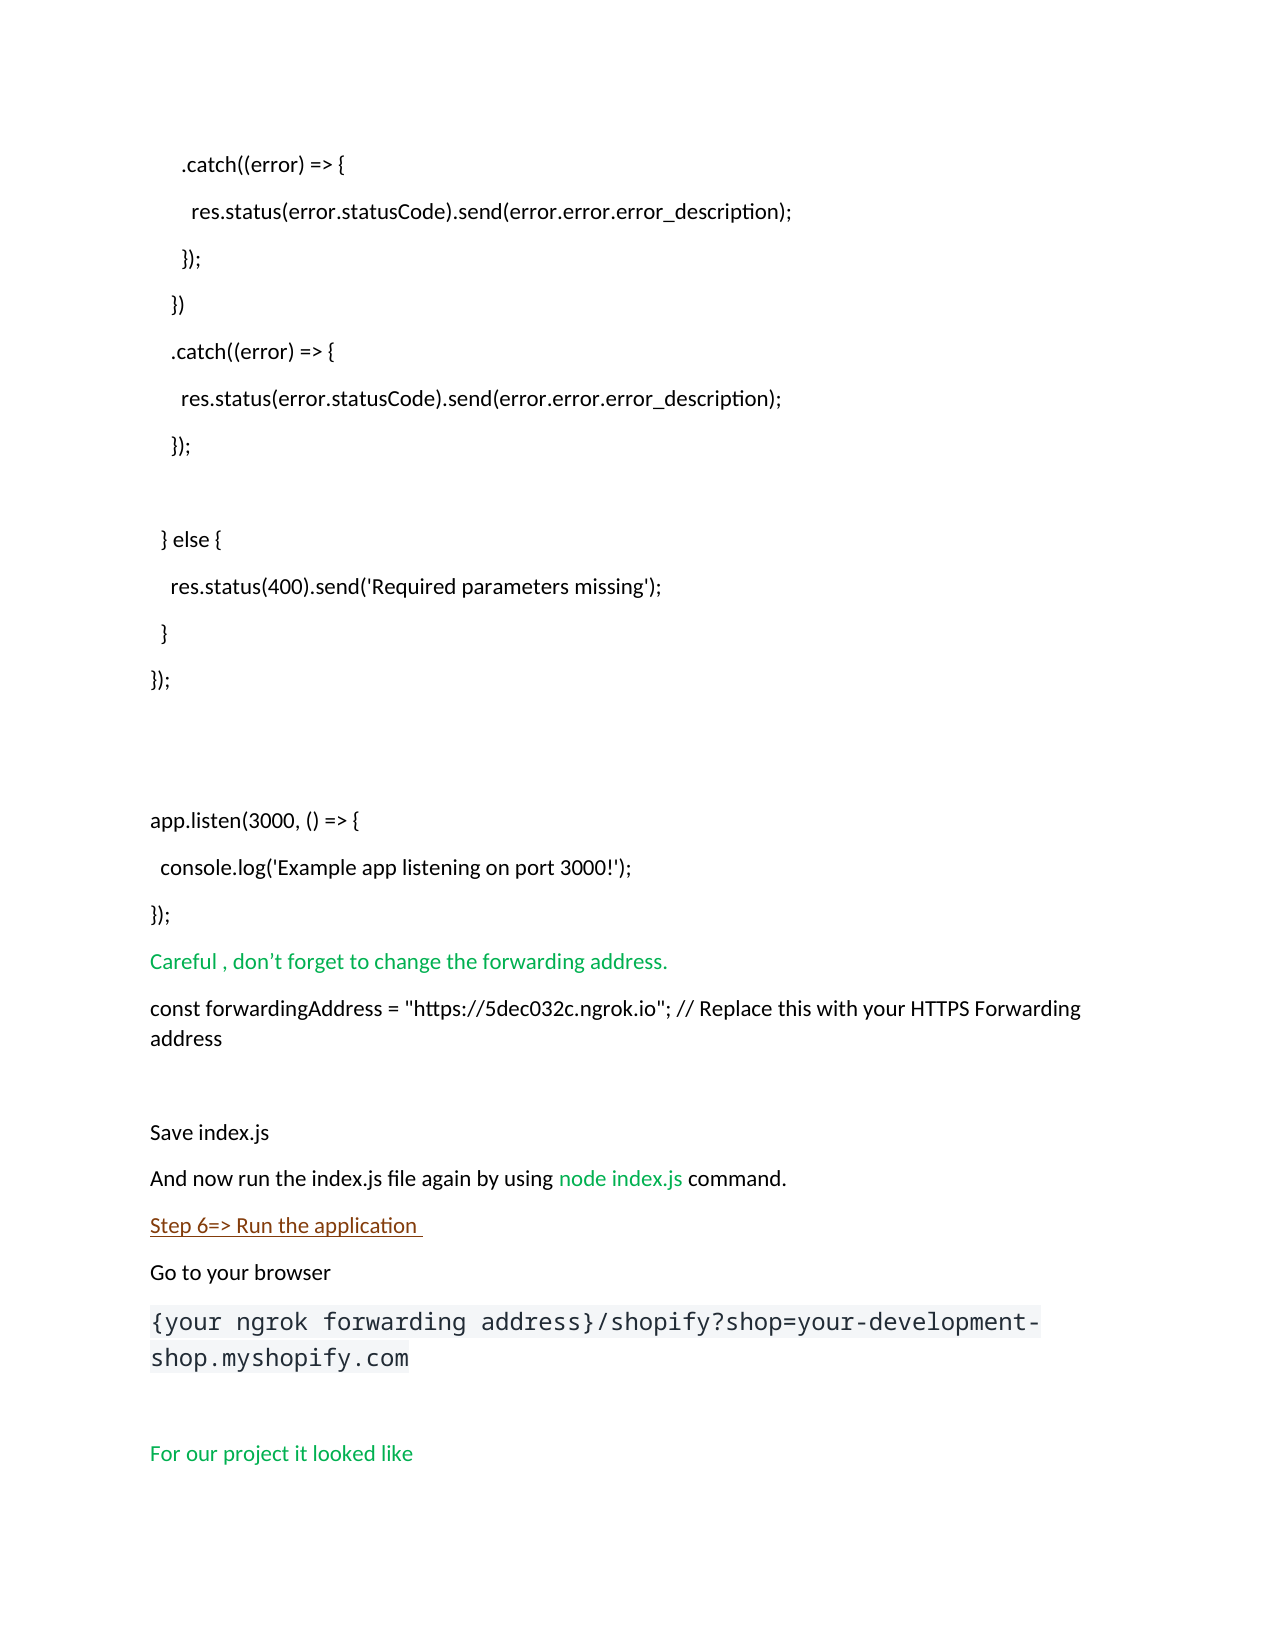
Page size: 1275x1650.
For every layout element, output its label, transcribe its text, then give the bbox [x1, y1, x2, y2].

text Careful , don’t forget to change the forwarding address. [150, 947, 1125, 975]
text } else { [150, 525, 1125, 553]
text {your ngrok forwarding address}/shopify?shop=your-development-shop.myshopify.com [150, 1305, 1125, 1373]
text Step 6=> Run the application [150, 1211, 1125, 1239]
text const forwardingAddress = "https://5dec032c.ngrok.io"; // Replace this with your HTTPS Forwarding address [150, 994, 1125, 1052]
text console.log('Example app listening on port 3000!'); [150, 853, 1125, 881]
text .catch((error) => { [150, 337, 1125, 366]
text }) [150, 291, 1125, 319]
text }); [150, 431, 1125, 459]
text }); [150, 244, 1125, 272]
text }); [150, 666, 1125, 694]
text Save index.js [150, 1118, 1125, 1146]
text }); [150, 900, 1125, 928]
text Go to your browser [150, 1258, 1125, 1286]
text app.listen(3000, () => { [150, 806, 1125, 834]
text .catch((error) => { [150, 150, 1125, 178]
text res.status(error.statusCode).send(error.error.error_description); [150, 197, 1125, 225]
text And now run the index.js file again by using node index.js command. [150, 1164, 1125, 1193]
text res.status(error.statusCode).send(error.error.error_description); [150, 384, 1125, 412]
text } [150, 619, 1125, 647]
text res.status(400).send('Required parameters missing'); [150, 572, 1125, 600]
text For our project it looked like [150, 1439, 1125, 1467]
